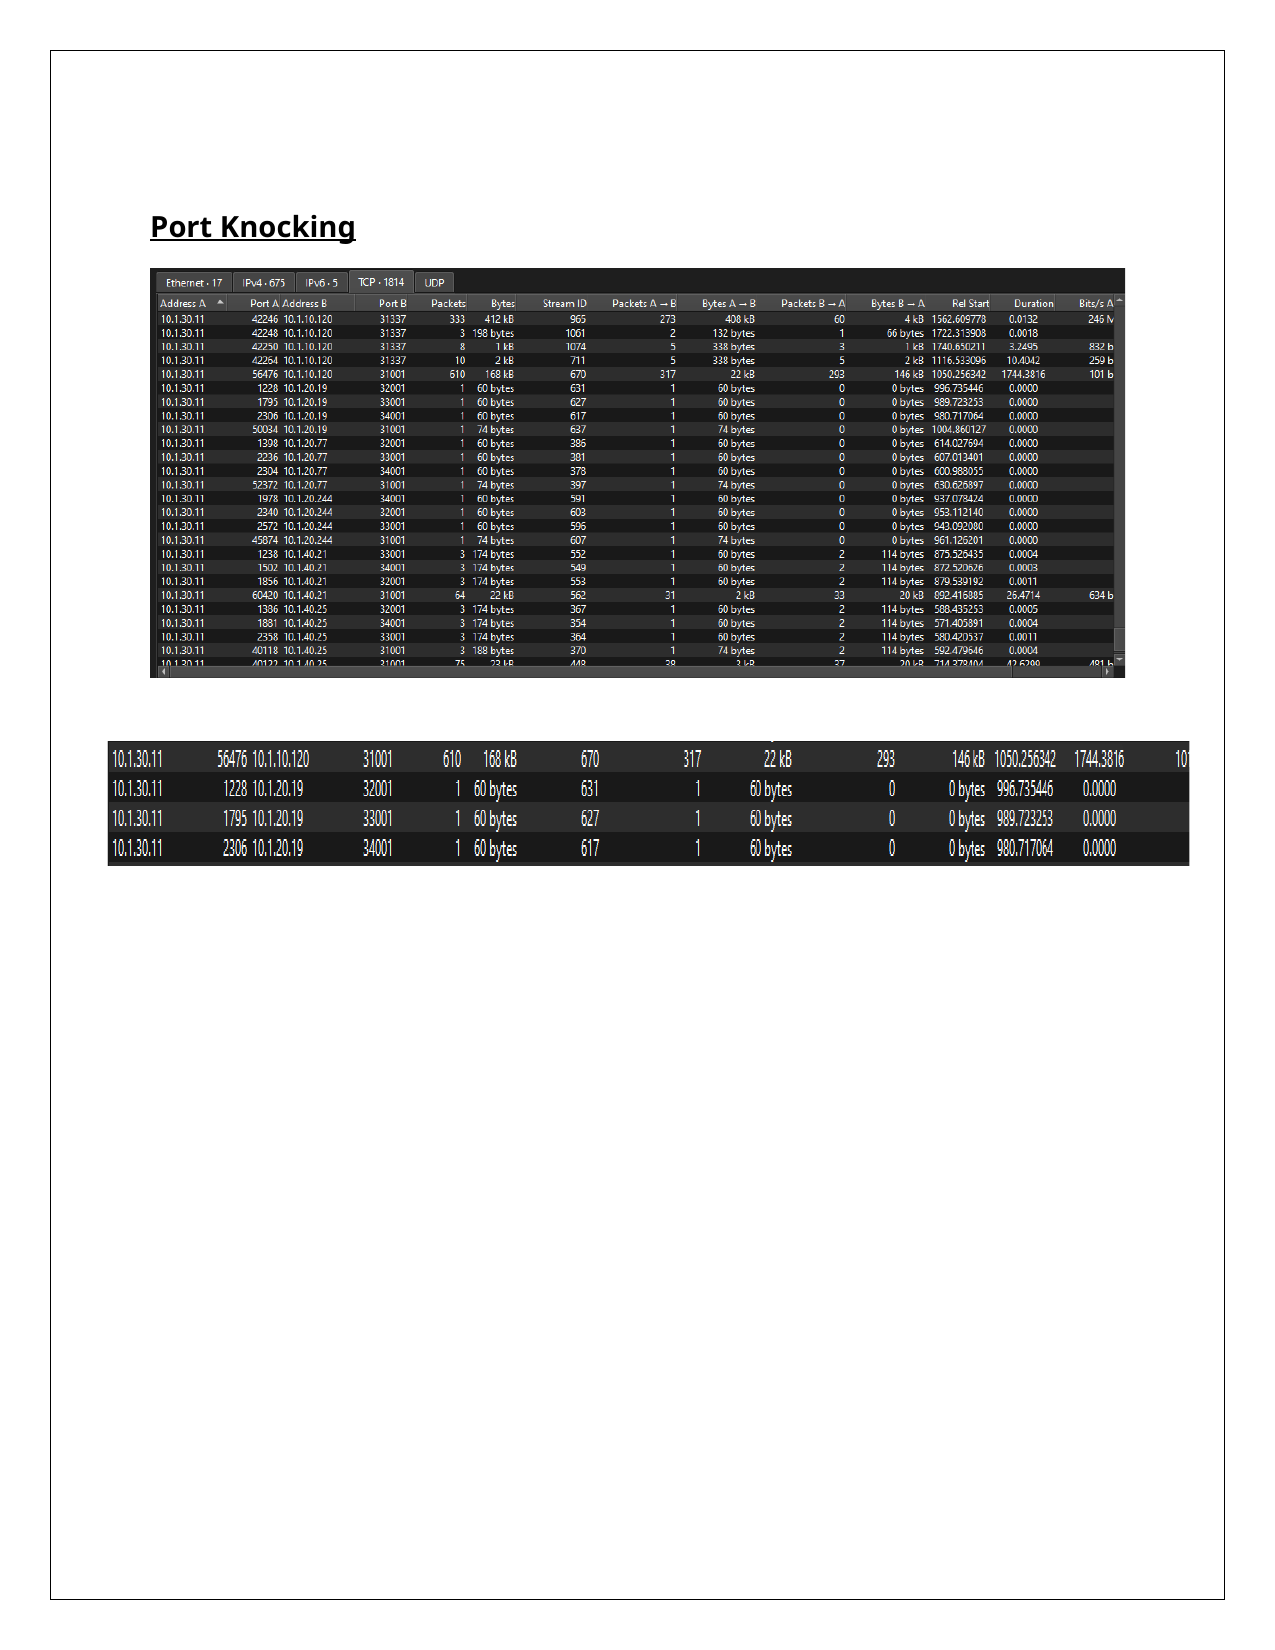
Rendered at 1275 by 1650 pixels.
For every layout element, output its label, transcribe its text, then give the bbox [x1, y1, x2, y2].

text Port Knocking [150, 206, 1125, 246]
picture [150, 268, 1125, 678]
picture [107, 741, 1190, 866]
